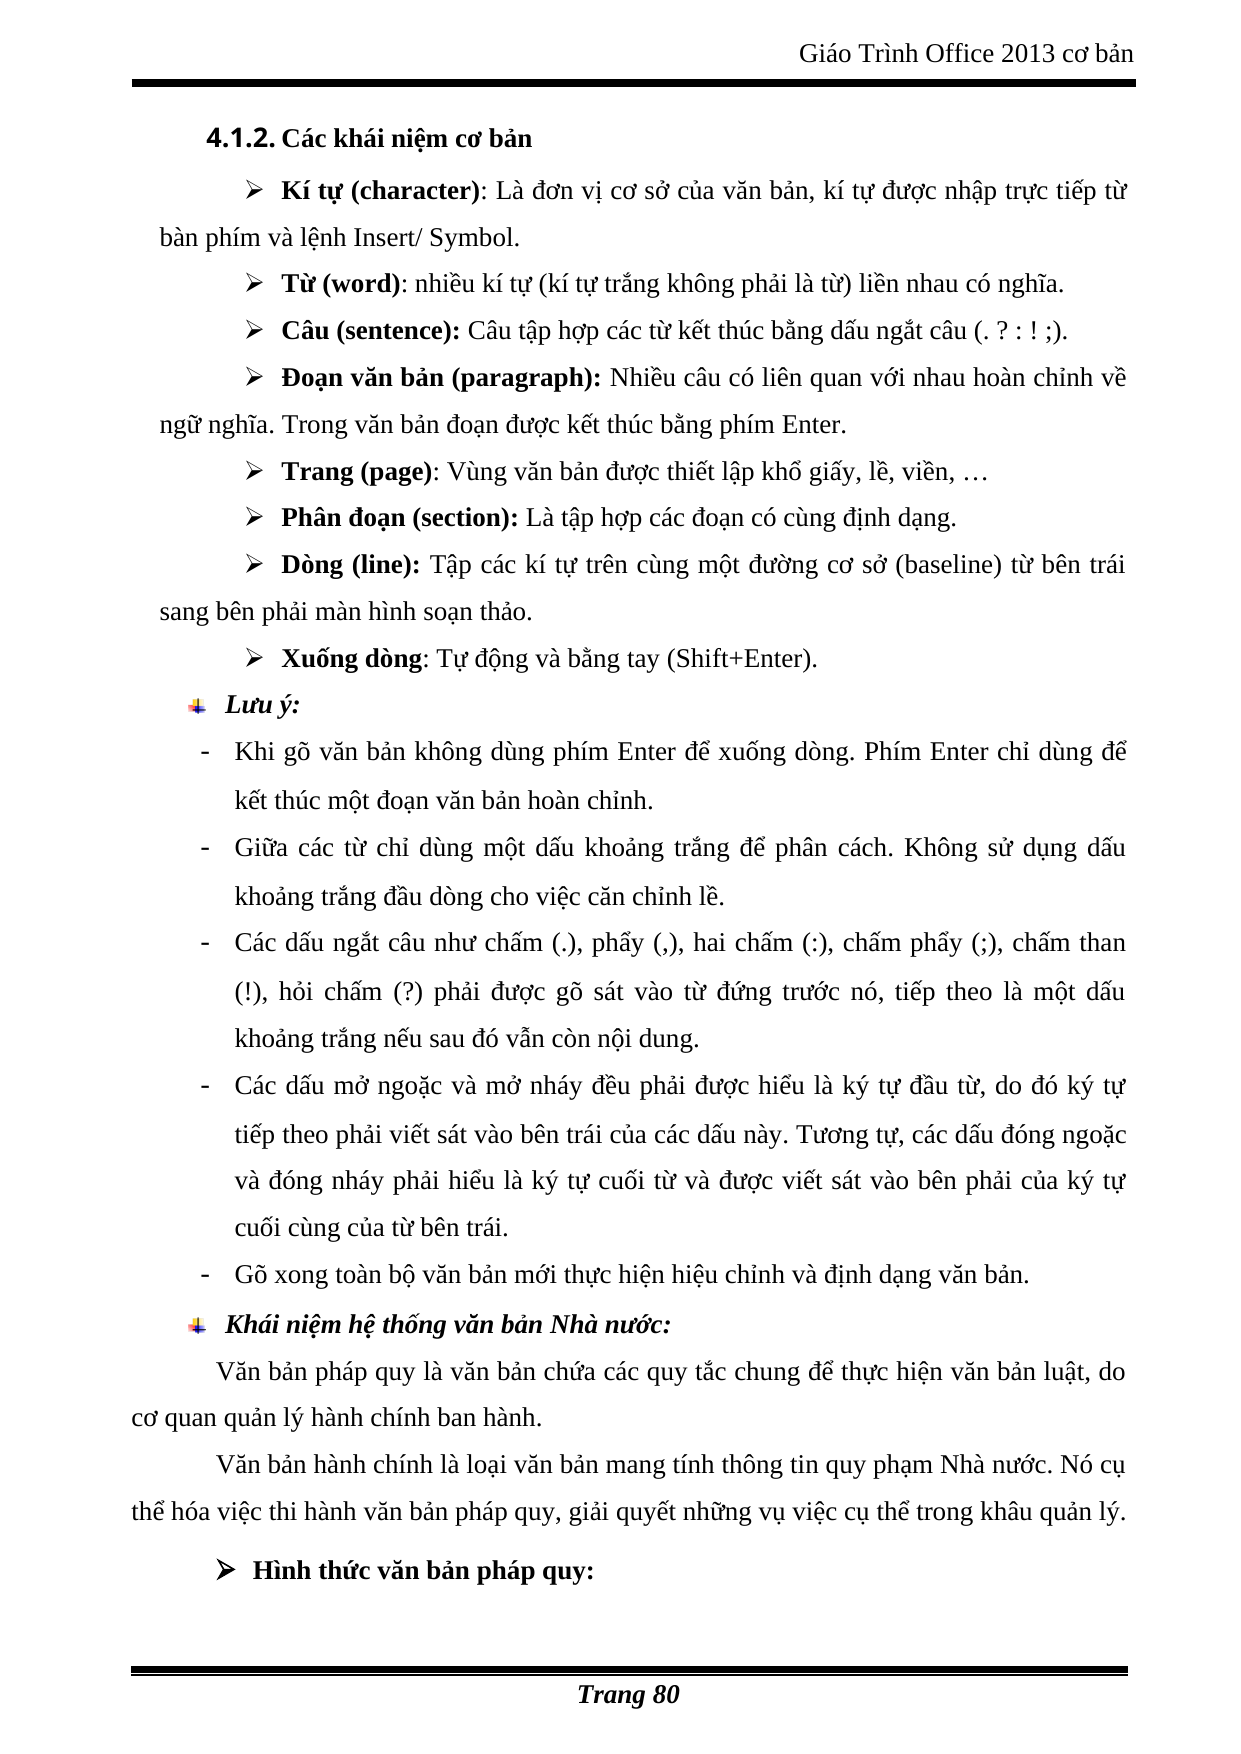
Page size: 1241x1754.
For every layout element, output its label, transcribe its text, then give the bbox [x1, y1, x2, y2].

list Các dấu mở ngoặc và mở nháy đều phải được hiểu là ký tự đầu từ, do đó ký tự tiếp theo phải viết sát vào bên trái của các dấu này. Tương tự, các dấu đóng ngoặc và đóng nháy phải hiểu là ký tự cuối từ và được viết sát vào bên phải của ký tự cuối cùng của từ bên trái. [197, 1069, 1128, 1242]
list Giữa các từ chỉ dùng một dấu khoảng trắng để phân cách. Không sử dụng dấu khoảng trắng đầu dòng cho việc căn chỉnh lề. [197, 831, 1128, 911]
picture [188, 1316, 206, 1334]
list Câu (sentence): Câu tập hợp các từ kết thúc bằng dấu ngắt câu (. ? : ! ;). [159, 314, 1128, 346]
text Các khái niệm cơ bản [206, 119, 1128, 156]
picture [188, 697, 206, 714]
list Kí tự (character): Là đơn vị cơ sở của văn bản, kí tự được nhập trực tiếp từ bàn phím và lệnh Insert/ Symbol. [159, 174, 1128, 252]
list Dòng (line): Tập các kí tự trên cùng một đường cơ sở (baseline) từ bên trái sang bên phải màn hình soạn thảo. [159, 548, 1128, 626]
list Phân đoạn (section): Là tập hợp các đoạn có cùng định dạng. [159, 501, 1128, 533]
list Gõ xong toàn bộ văn bản mới thực hiện hiệu chỉnh và định dạng văn bản. [197, 1258, 1128, 1291]
list Khi gõ văn bản không dùng phím Enter để xuống dòng. Phím Enter chỉ dùng để kết thúc một đoạn văn bản hoàn chỉnh. [197, 735, 1128, 815]
list Khái niệm hệ thống văn bản Nhà nước: [187, 1308, 1128, 1339]
list Từ (word): nhiều kí tự (kí tự trắng không phải là từ) liền nhau có nghĩa. [159, 267, 1128, 299]
list Hình thức văn bản pháp quy: [215, 1554, 1128, 1585]
list Các dấu ngắt câu như chấm (.), phẩy (,), hai chấm (:), chấm phẩy (;), chấm than (!), hỏi chấm (?) phải được gõ sát vào từ đứng trước nó, tiếp theo là một dấu khoảng trắng nếu sau đó vẫn còn nội dung. [197, 927, 1128, 1053]
list Đoạn văn bản (paragraph): Nhiều câu có liên quan với nhau hoàn chỉnh về ngữ nghĩa. Trong văn bản đoạn được kết thúc bằng phím Enter. [159, 361, 1128, 439]
text Văn bản pháp quy là văn bản chứa các quy tắc chung để thực hiện văn bản luật, do cơ quan quản lý hành chính ban hành. [131, 1354, 1128, 1432]
list Trang (page): Vùng văn bản được thiết lập khổ giấy, lề, viền, … [159, 454, 1128, 486]
list Xuống dòng: Tự động và bằng tay (Shift+Enter). [159, 642, 1128, 673]
text Văn bản hành chính là loại văn bản mang tính thông tin quy phạm Nhà nước. Nó cụ thể hóa việc thi hành văn bản pháp quy, giải quyết những vụ việc cụ thể trong khâu quản lý. [131, 1448, 1128, 1526]
list Lưu ý: [187, 689, 1128, 720]
